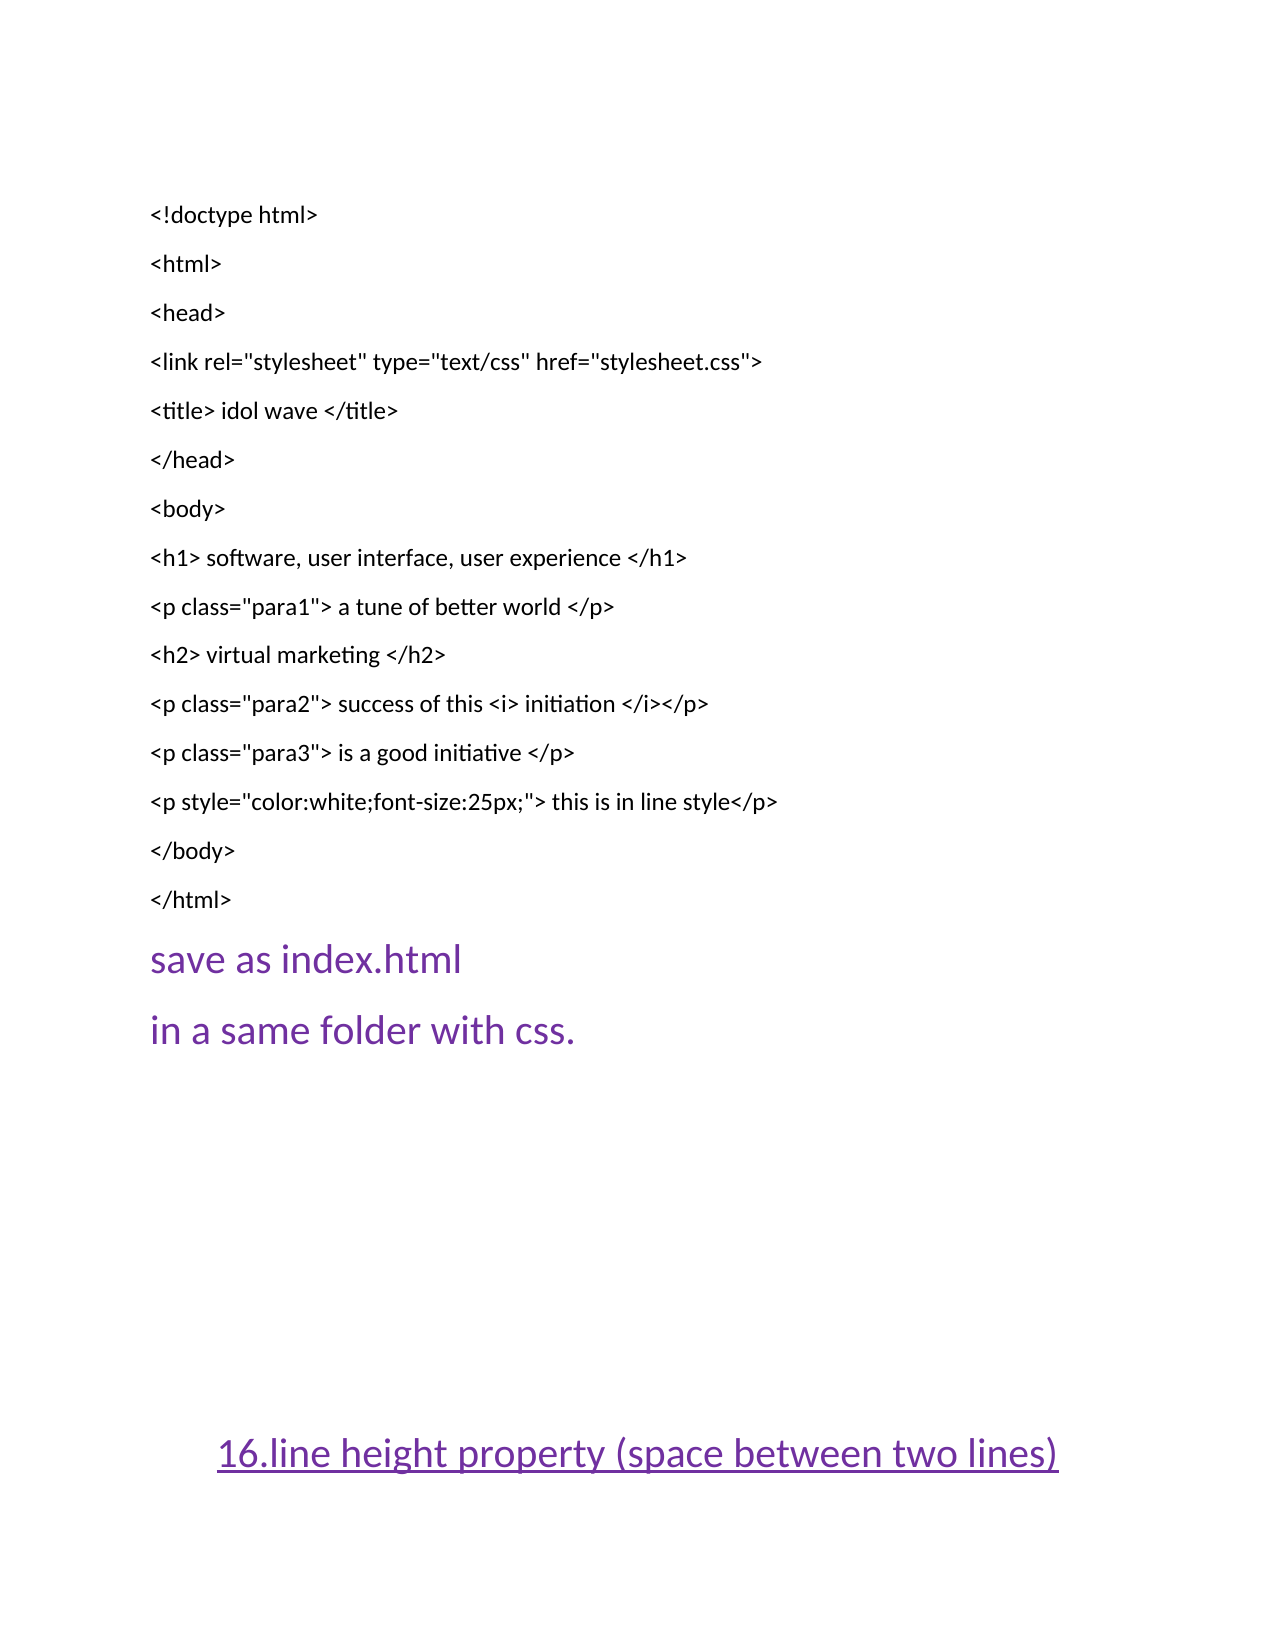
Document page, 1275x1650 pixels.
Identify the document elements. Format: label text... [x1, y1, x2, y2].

text <head> [150, 297, 1125, 327]
text </head> [150, 444, 1125, 474]
text <p class="para2"> success of this <i> initiation </i></p> [150, 688, 1125, 719]
text <html> [150, 248, 1125, 278]
text <title> idol wave </title> [150, 395, 1125, 425]
text <p class="para1"> a tune of better world </p> [150, 591, 1125, 621]
text save as index.html [150, 933, 1125, 984]
text <body> [150, 493, 1125, 523]
text <h1> software, user interface, user experience </h1> [150, 542, 1125, 572]
text <p class="para3"> is a good initiative </p> [150, 737, 1125, 768]
text in a same folder with css. [150, 1004, 1125, 1055]
text <p style="color:white;font-size:25px;"> this is in line style</p> [150, 786, 1125, 817]
text </body> [150, 835, 1125, 866]
text <!doctype html> [150, 199, 1125, 229]
text 16.line height property (space between two lines) [150, 1427, 1125, 1478]
text <h2> virtual marketing </h2> [150, 639, 1125, 670]
text </html> [150, 884, 1125, 915]
text <link rel="stylesheet" type="text/css" href="stylesheet.css"> [150, 346, 1125, 376]
